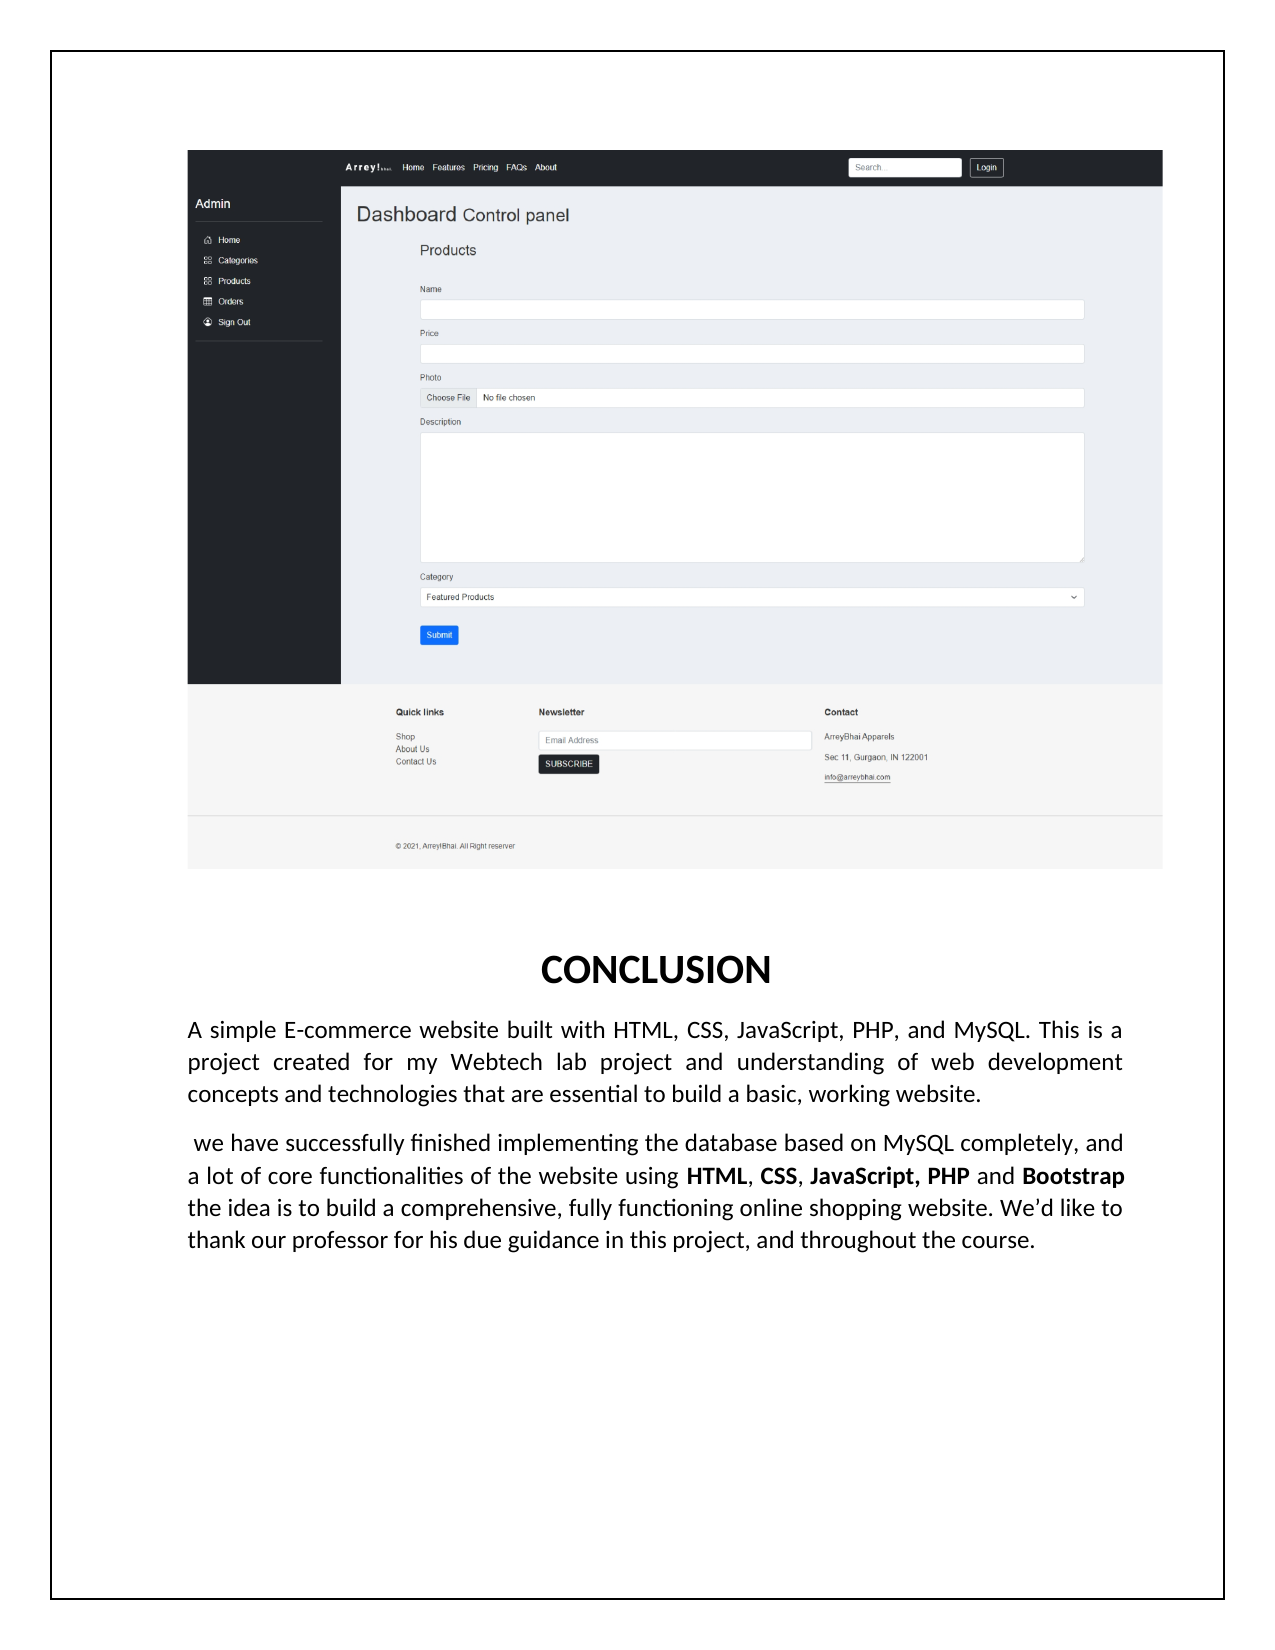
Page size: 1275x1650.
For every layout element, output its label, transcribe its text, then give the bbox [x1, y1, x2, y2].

picture [187, 150, 1163, 869]
text CONCLUSION [187, 943, 1125, 994]
text A simple E-commerce website built with HTML, CSS, JavaScript, PHP, and MySQL. This is a project created for my Webtech lab project and understanding of web development concepts and technologies that are essential to build a basic, working website. [187, 1014, 1125, 1109]
text we have successfully finished implementing the database based on MySQL completely, and a lot of core functionalities of the website using HTML, CSS, JavaScript, PHP and Bootstrap the idea is to build a comprehensive, fully functioning online shopping website. We’d like to thank our professor for his due guidance in this project, and throughout the course. [187, 1127, 1125, 1255]
